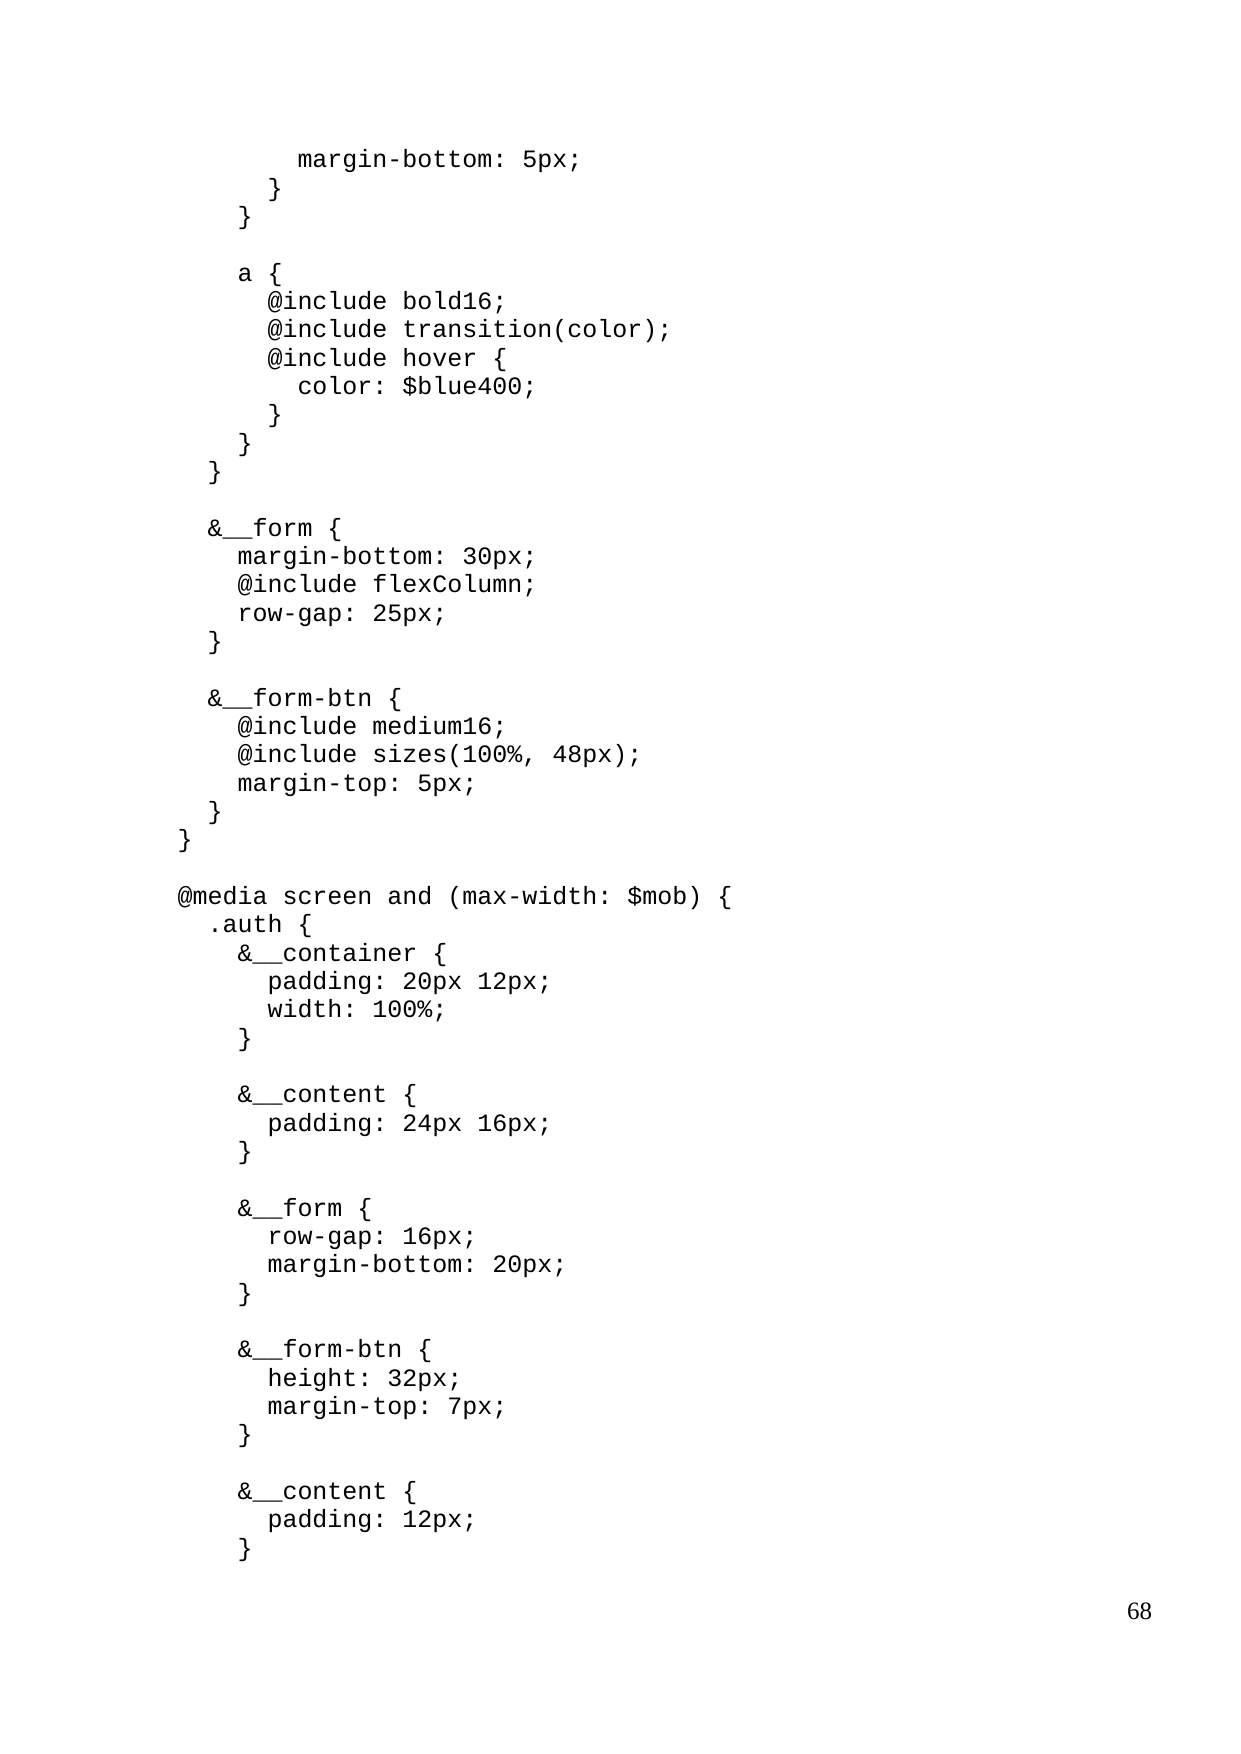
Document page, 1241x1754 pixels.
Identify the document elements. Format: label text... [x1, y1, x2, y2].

text } [177, 175, 1152, 203]
text @include flexColumn; [177, 572, 1152, 600]
text padding: 20px 12px; [177, 968, 1152, 997]
text a { [177, 260, 1152, 288]
text } [177, 430, 1152, 458]
text @include hover { [177, 345, 1152, 373]
text } [177, 1280, 1152, 1308]
text @include sizes(100%, 48px); [177, 742, 1152, 770]
text } [177, 203, 1152, 232]
text } [177, 1025, 1152, 1053]
text @include medium16; [177, 713, 1152, 742]
text &__form-btn { [177, 685, 1152, 713]
text &__form { [177, 515, 1152, 543]
text &__content { [177, 1082, 1152, 1110]
text row-gap: 16px; [177, 1223, 1152, 1252]
text padding: 12px; [177, 1507, 1152, 1535]
text .auth { [177, 912, 1152, 940]
text margin-bottom: 5px; [177, 147, 1152, 175]
text margin-bottom: 30px; [177, 543, 1152, 572]
text &__form { [177, 1195, 1152, 1223]
text @include transition(color); [177, 317, 1152, 345]
text &__content { [177, 1478, 1152, 1507]
text margin-top: 5px; [177, 770, 1152, 798]
text } [177, 402, 1152, 430]
text margin-bottom: 20px; [177, 1252, 1152, 1280]
text } [177, 628, 1152, 657]
text height: 32px; [177, 1365, 1152, 1393]
text &__form-btn { [177, 1337, 1152, 1365]
text width: 100%; [177, 997, 1152, 1025]
text } [177, 458, 1152, 487]
text } [177, 1422, 1152, 1450]
text margin-top: 7px; [177, 1393, 1152, 1422]
text color: $blue400; [177, 373, 1152, 402]
text } [177, 827, 1152, 855]
text } [177, 1138, 1152, 1167]
text &__container { [177, 940, 1152, 968]
text } [177, 1535, 1152, 1563]
text @media screen and (max-width: $mob) { [177, 883, 1152, 912]
text row-gap: 25px; [177, 600, 1152, 628]
text padding: 24px 16px; [177, 1110, 1152, 1138]
text @include bold16; [177, 288, 1152, 317]
text } [177, 798, 1152, 827]
